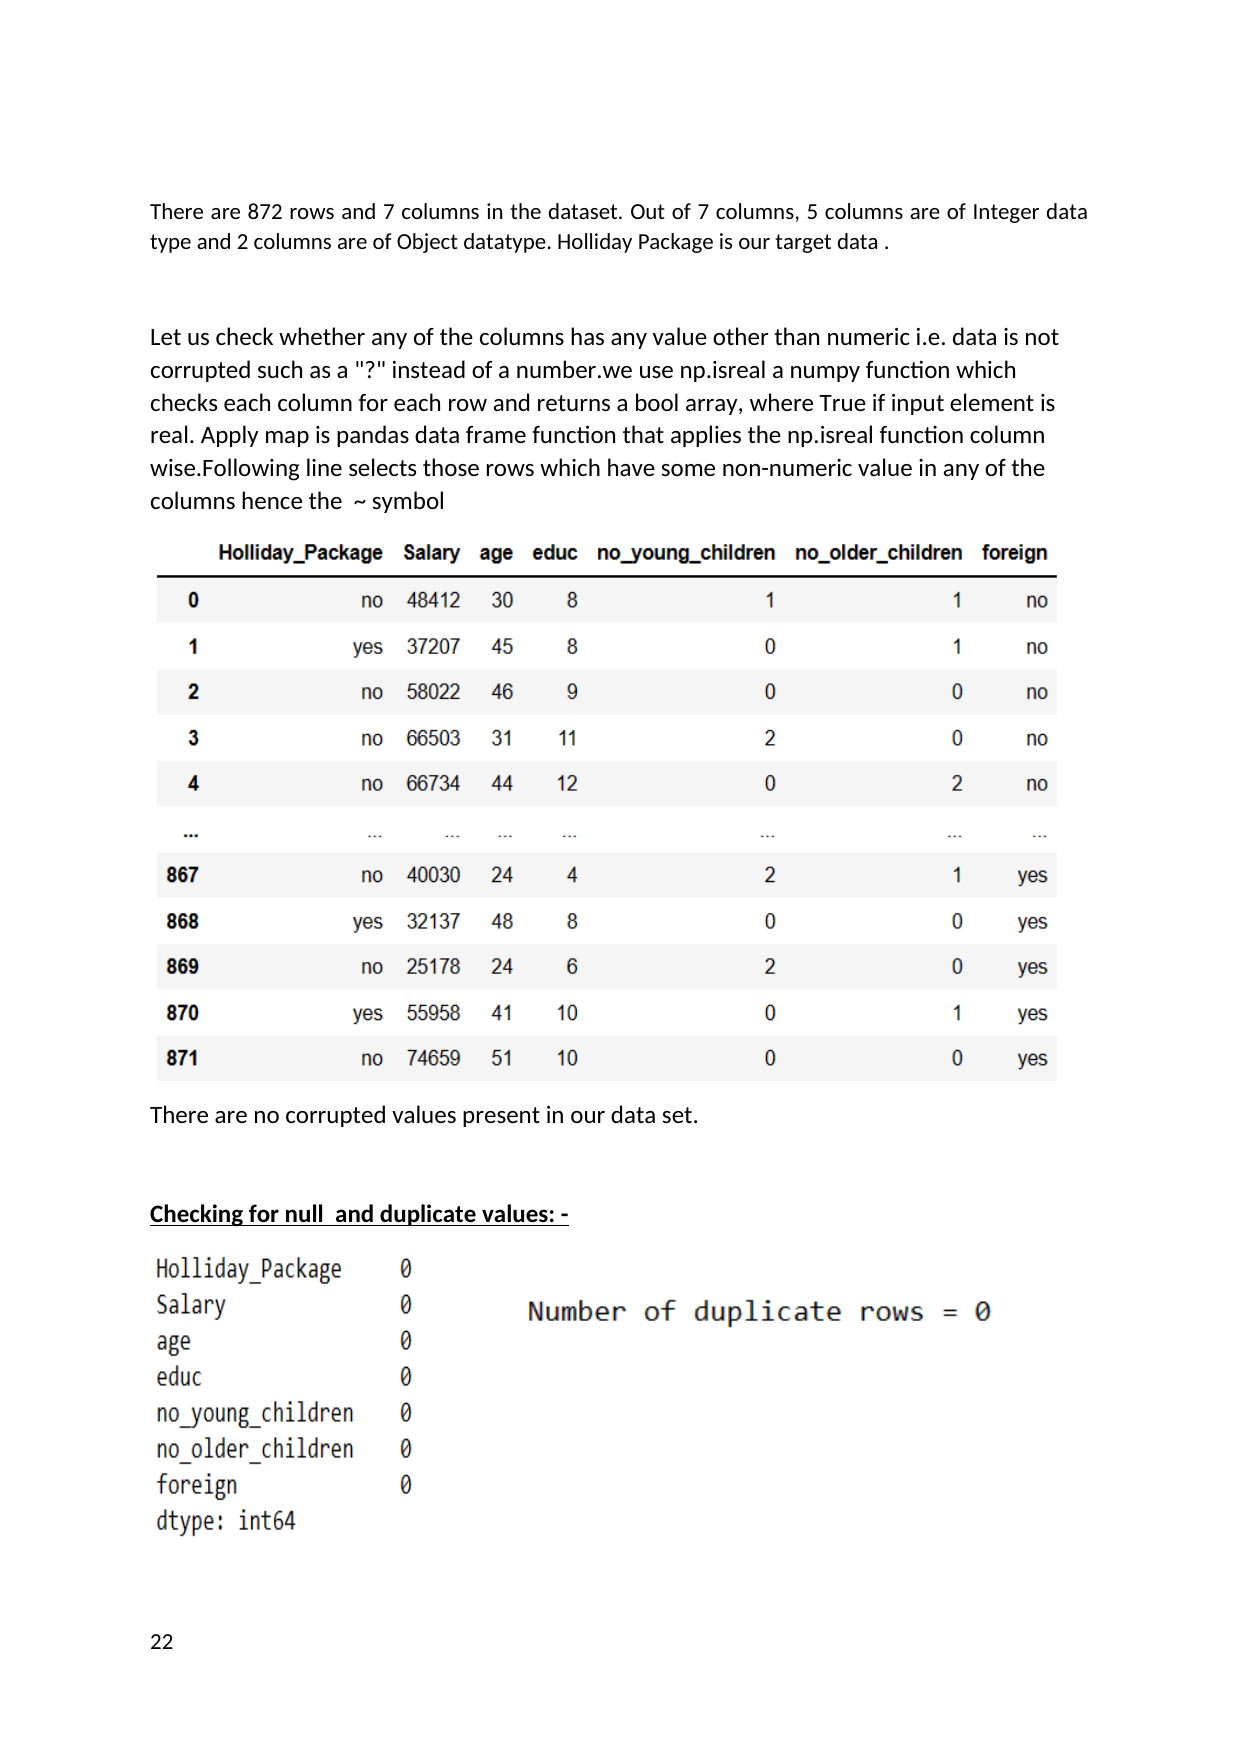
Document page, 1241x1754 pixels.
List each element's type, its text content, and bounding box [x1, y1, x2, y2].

text Checking for null and duplicate values: - [150, 1198, 1090, 1229]
text There are no corrupted values present in our data set. [150, 1099, 1090, 1130]
picture [525, 1295, 1004, 1356]
text There are 872 rows and 7 columns in the dataset. Out of 7 columns, 5 columns are of Integer data type and 2 columns are of Object datatype. Holliday Package is our target data . [150, 197, 1090, 255]
picture [150, 535, 1091, 1081]
picture [150, 1248, 453, 1566]
text Let us check whether any of the columns has any value other than numeric i.e. data is not corrupted such as a "?" instead of a number.we use np.isreal a numpy function which checks each column for each row and returns a bool array, where True if input element is real. Apply map is pandas data frame function that applies the np.isreal function column wise.Following line selects those rows which have some non-numeric value in any of the columns hence the ~ symbol [150, 321, 1090, 516]
